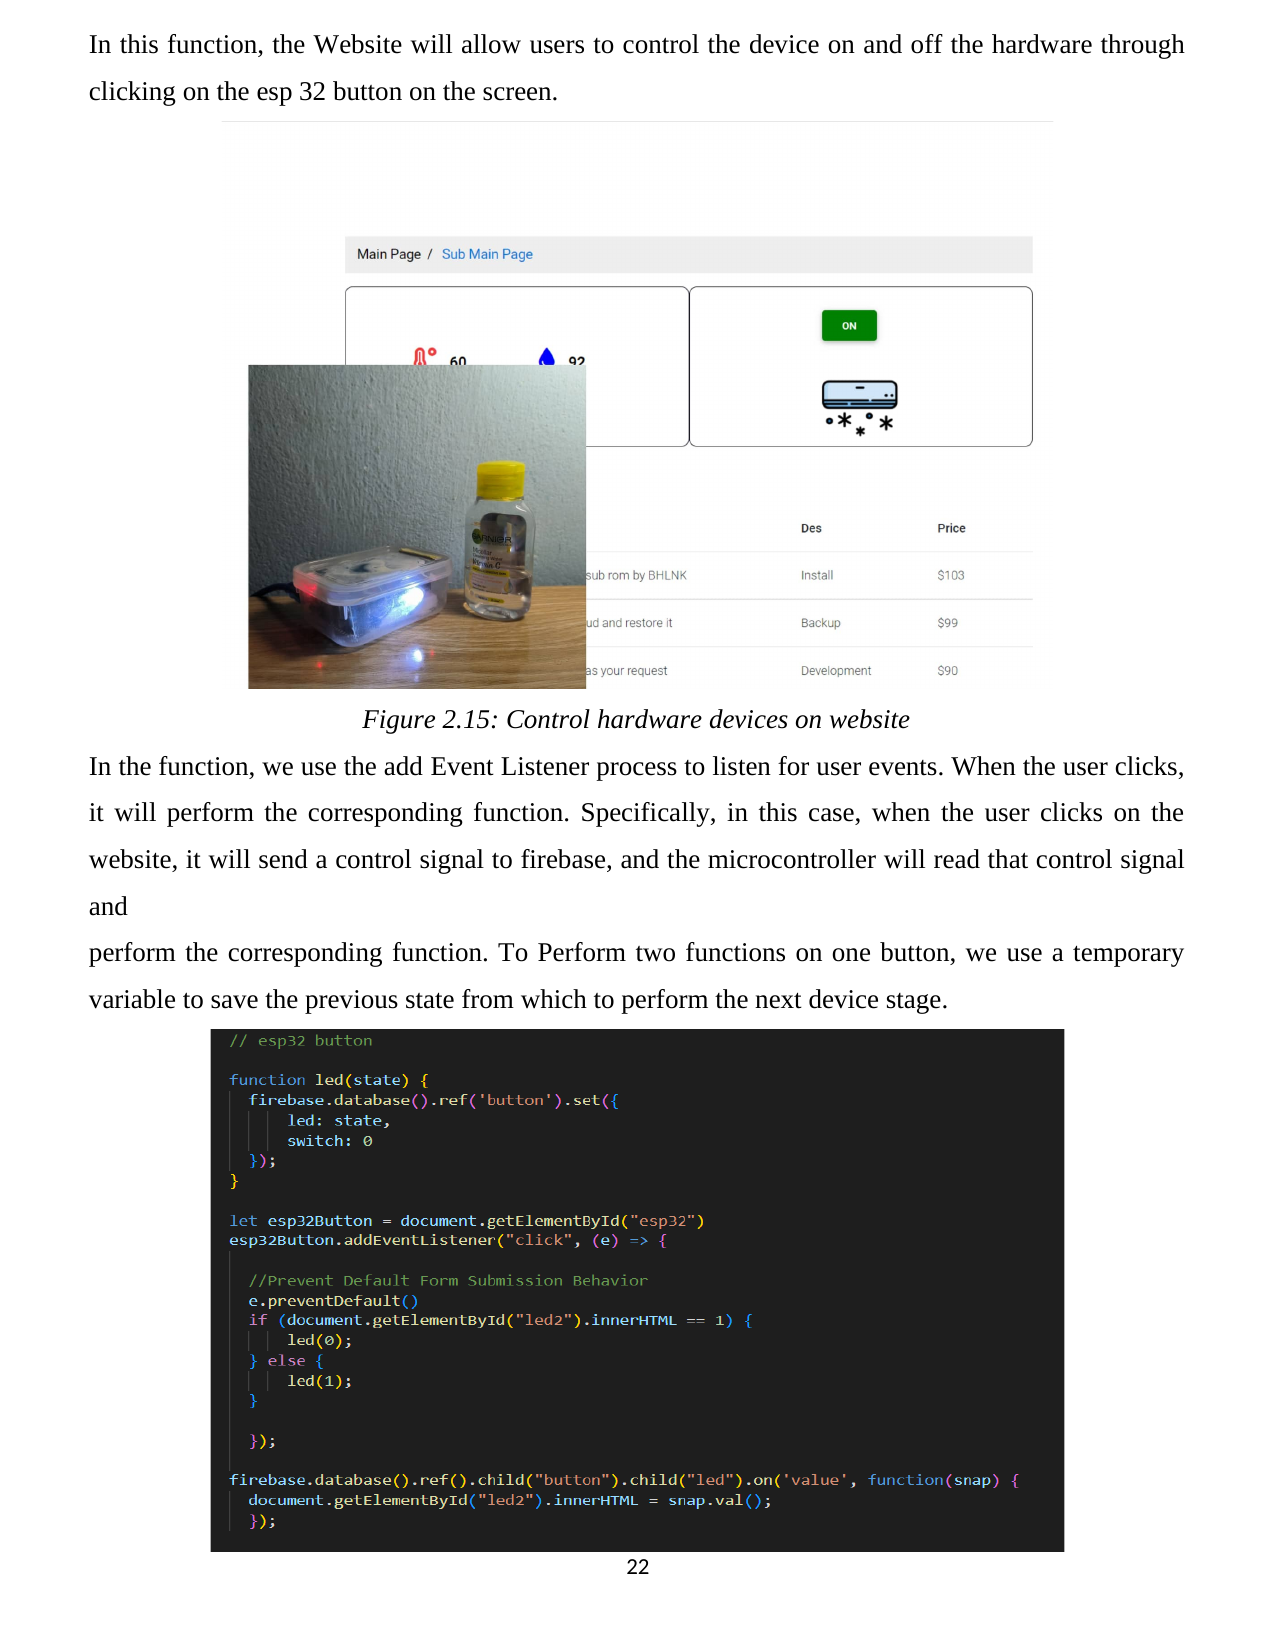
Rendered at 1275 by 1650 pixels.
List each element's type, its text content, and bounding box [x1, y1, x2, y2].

text In this function, the Website will allow users to control the device on and off the hardware through clicking on the esp 32 button on the screen. [89, 28, 1186, 106]
text Figure 2.15: Control hardware devices on website [89, 703, 1186, 734]
picture [221, 121, 1054, 689]
text In the function, we use the add Event Listener process to listen for user events. When the user clicks, it will perform the corresponding function. Specifically, in this case, when the user clicks on the website, it will send a control signal to firebase, and the microcontroller will read that control signal and [89, 749, 1186, 921]
text perform the corresponding function. To Perform two functions on one button, we use a temporary variable to save the previous state from which to perform the next device stage. [89, 936, 1186, 1014]
picture [210, 1029, 1065, 1552]
